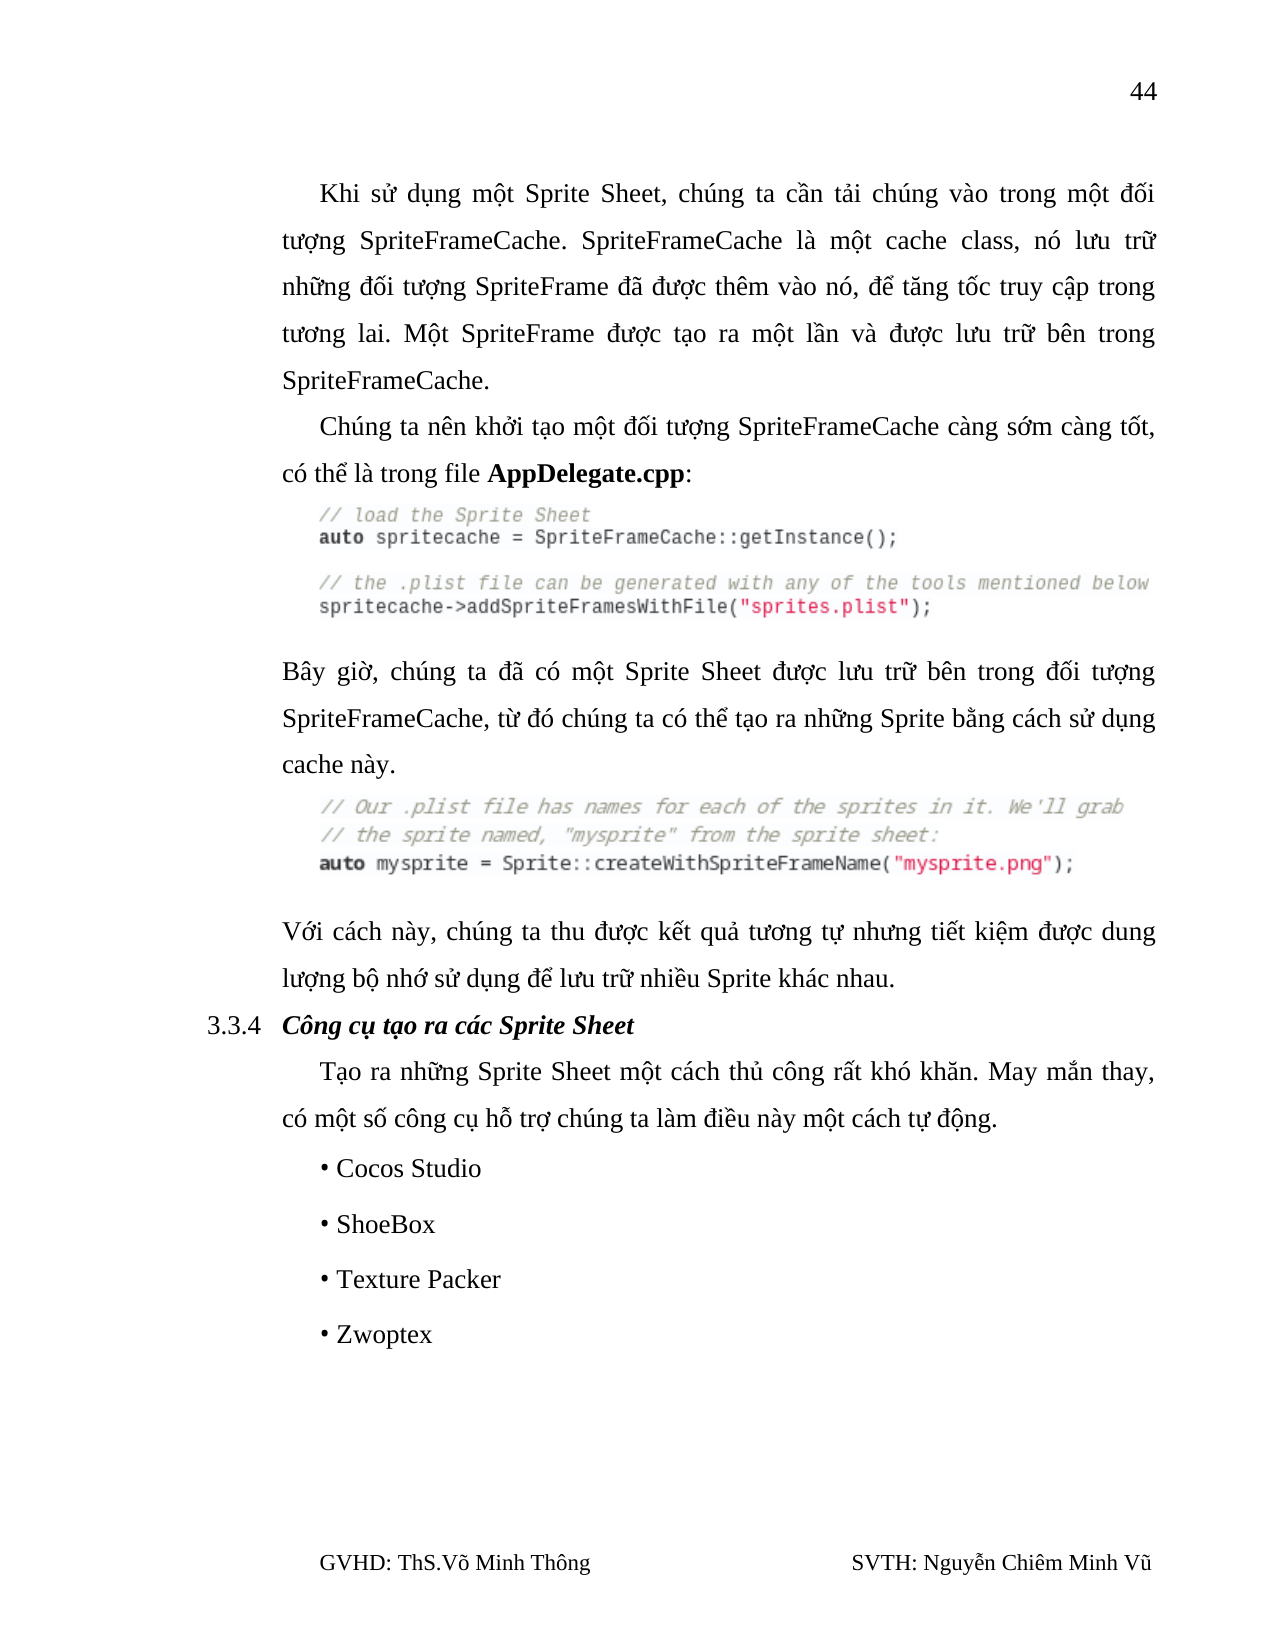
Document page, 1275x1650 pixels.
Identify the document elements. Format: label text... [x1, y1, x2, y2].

text Khi sử dụng một Sprite Sheet, chúng ta cần tải chúng vào trong một đối tượng SpriteFrameCache. SpriteFrameCache là một cache class, nó lưu trữ những đối tượng SpriteFrame đã được thêm vào nó, để tăng tốc truy cập trong tương lai. Một SpriteFrame được tạo ra một lần và được lưu trữ bên trong SpriteFrameCache. [282, 177, 1157, 395]
text • Texture Packer [282, 1259, 1157, 1296]
text • Zwoptex [282, 1315, 1157, 1352]
text Tạo ra những Sprite Sheet một cách thủ công rất khó khăn. May mắn thay, có một số công cụ hỗ trợ chúng ta làm điều này một cách tự động. [282, 1056, 1157, 1133]
text Bây giờ, chúng ta đã có một Sprite Sheet được lưu trữ bên trong đối tượng SpriteFrameCache, từ đó chúng ta có thể tạo ra những Sprite bằng cách sử dụng cache này. [282, 504, 1157, 780]
text Chúng ta nên khởi tạo một đối tượng SpriteFrameCache càng sớm càng tốt, có thể là trong file AppDelegate.cpp: [282, 411, 1157, 488]
text • Cocos Studio [282, 1149, 1157, 1186]
subtitle Công cụ tạo ra các Sprite Sheet [207, 1009, 1157, 1040]
text • ShoeBox [282, 1204, 1157, 1241]
text Với cách này, chúng ta thu được kết quả tương tự nhưng tiết kiệm được dung lượng bộ nhớ sử dụng để lưu trữ nhiều Sprite khác nhau. [282, 795, 1157, 993]
